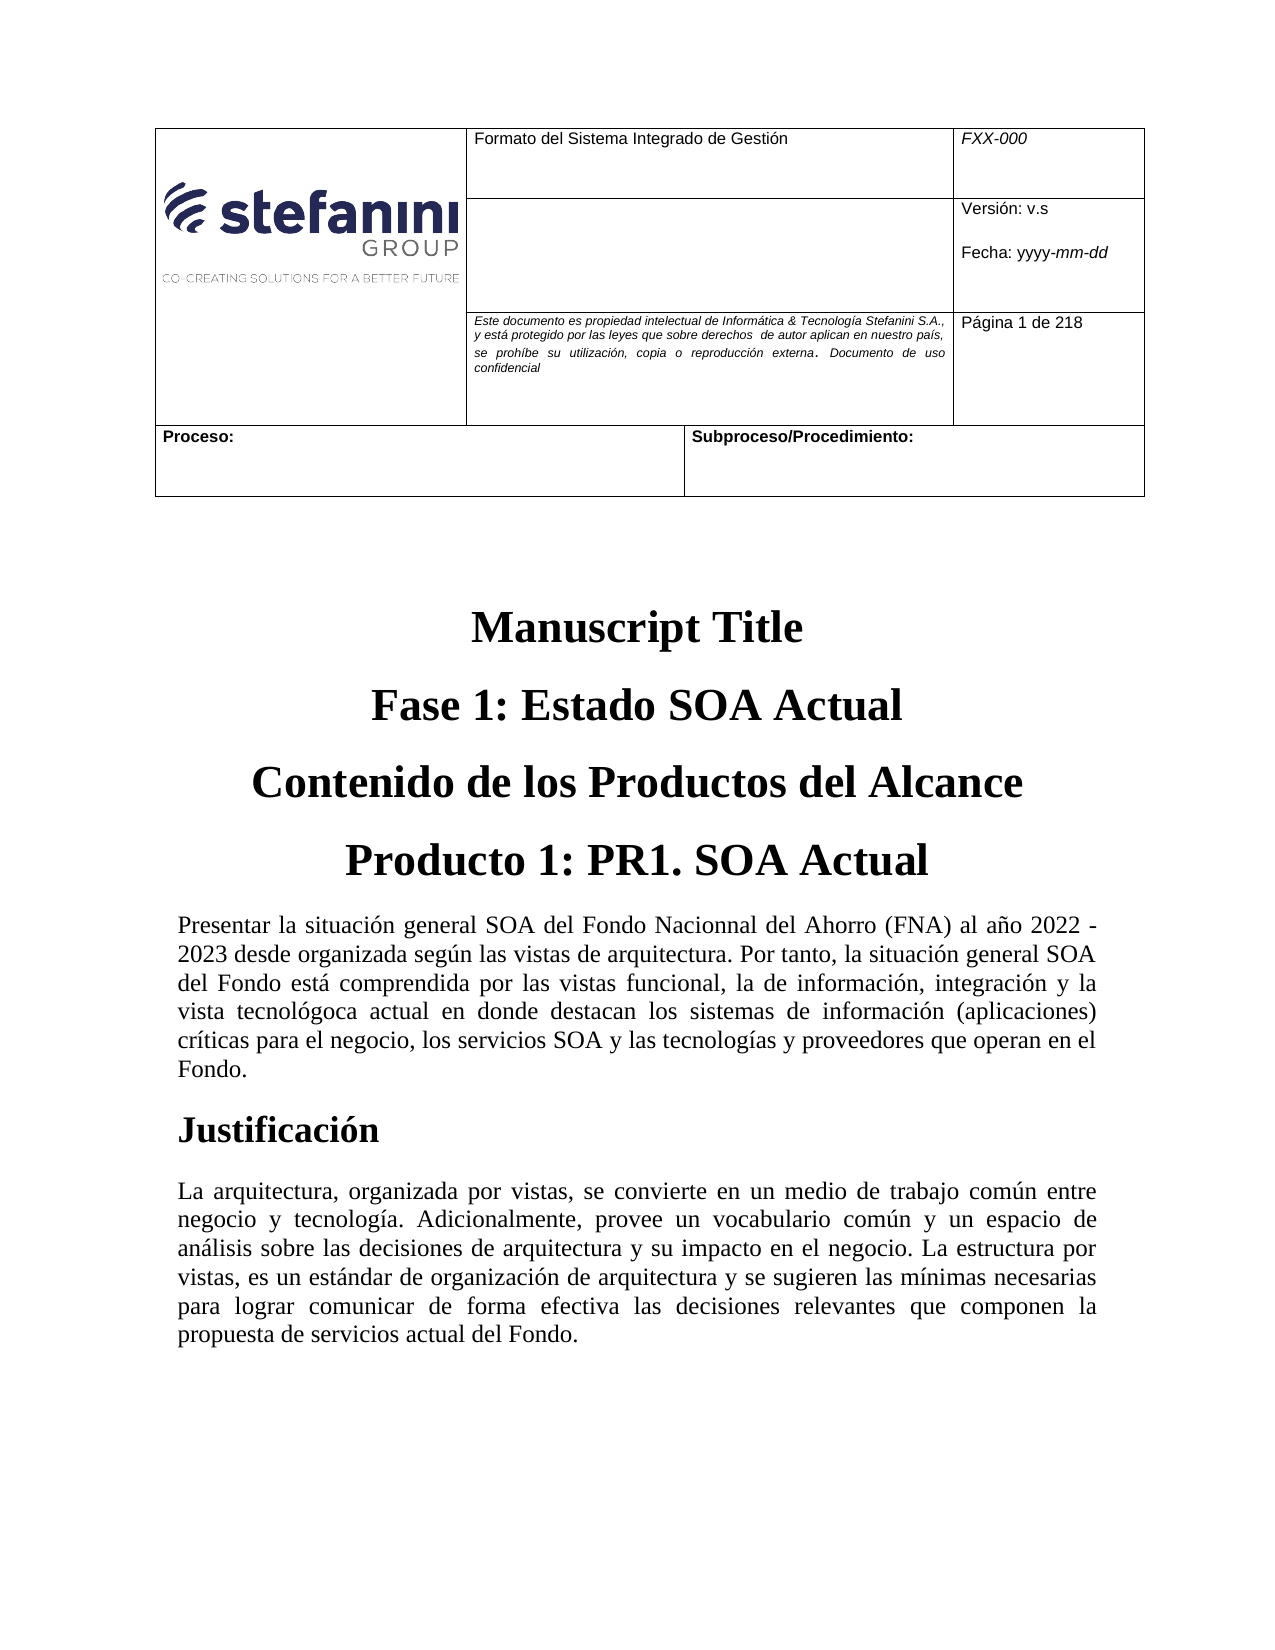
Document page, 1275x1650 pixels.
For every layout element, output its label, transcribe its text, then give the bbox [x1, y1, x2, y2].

subtitle Producto 1: PR1. SOA Actual [177, 832, 1098, 885]
subtitle Justificación [177, 1108, 1098, 1151]
text Presentar la situación general SOA del Fondo Nacionnal del Ahorro (FNA) al año 2022 - 2023 desde organizada según las vistas de arquitectura. Por tanto, la situación general SOA del Fondo está comprendida por las vistas funcional, la de información, integración y la vista tecnológoca actual en donde destacan los sistemas de información (aplicaciones) críticas para el negocio, los servicios SOA y las tecnologías y proveedores que operan en el Fondo. [177, 910, 1098, 1083]
picture [162, 182, 460, 286]
subtitle Fase 1: Estado SOA Actual [177, 677, 1098, 730]
subtitle Contenido de los Productos del Alcance [177, 755, 1098, 807]
text La arquitectura, organizada por vistas, se convierte en un medio de trabajo común entre negocio y tecnología. Adicionalmente, provee un vocabulario común y un espacio de análisis sobre las decisiones de arquitectura y su impacto en el negocio. La estructura por vistas, es un estándar de organización de arquitectura y se sugieren las mínimas necesarias para lograr comunicar de forma efectiva las decisiones relevantes que componen la propuesta de servicios actual del Fondo. [177, 1176, 1098, 1348]
title Manuscript Title [177, 599, 1098, 652]
